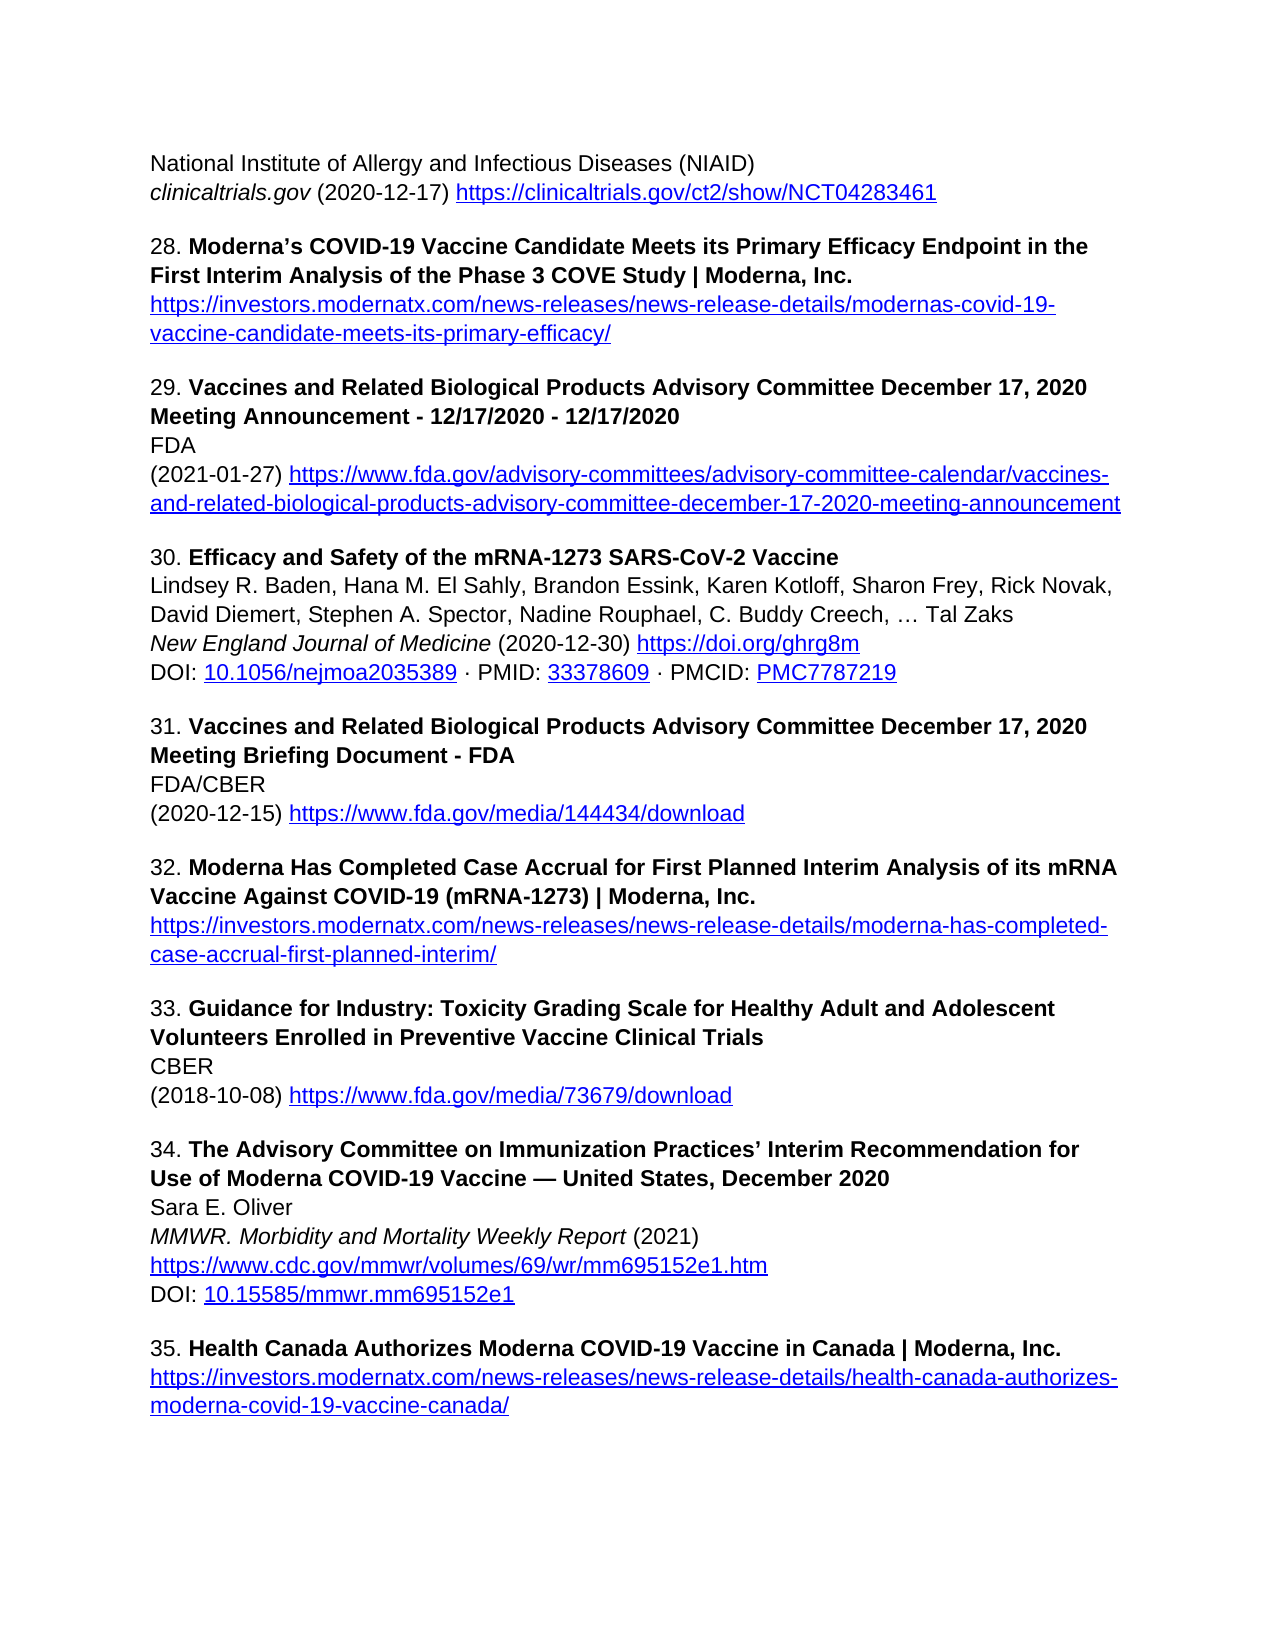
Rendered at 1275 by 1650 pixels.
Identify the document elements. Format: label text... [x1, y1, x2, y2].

text 29. Vaccines and Related Biological Products Advisory Committee December 17, 2020 Meeting Announcement - 12/17/2020 - 12/17/2020 FDA (2021-01-27) https://www.fda.gov/advisory-committees/advisory-committee-calendar/vaccines-and-related-biological-products-advisory-committee-december-17-2020-meeting-announcement [150, 374, 1125, 516]
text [150, 150, 1125, 205]
text 33. Guidance for Industry: Toxicity Grading Scale for Healthy Adult and Adolescent Volunteers Enrolled in Preventive Vaccine Clinical Trials CBER (2018-10-08) https://www.fda.gov/media/73679/download [150, 995, 1125, 1108]
text 31. Vaccines and Related Biological Products Advisory Committee December 17, 2020 Meeting Briefing Document - FDA FDA/CBER (2020-12-15) https://www.fda.gov/media/144434/download [150, 713, 1125, 827]
text 35. Health Canada Authorizes Moderna COVID-19 Vaccine in Canada | Moderna, Inc. https://investors.modernatx.com/news-releases/news-release-details/health-canada-authorizes-moderna-covid-19-vaccine-canada/ [150, 1334, 1125, 1419]
text 28. Moderna’s COVID-19 Vaccine Candidate Meets its Primary Efficacy Endpoint in the First Interim Analysis of the Phase 3 COVE Study | Moderna, Inc. https://investors.modernatx.com/news-releases/news-release-details/modernas-covid-19-vaccine-candidate-meets-its-primary-efficacy/ [150, 233, 1125, 346]
text 30. Efficacy and Safety of the mRNA-1273 SARS-CoV-2 Vaccine Lindsey R. Baden, Hana M. El Sahly, Brandon Essink, Karen Kotloff, Sharon Frey, Rick Novak, David Diemert, Stephen A. Spector, Nadine Rouphael, C. Buddy Creech, … Tal Zaks New England Journal of Medicine (2020-12-30) https://doi.org/ghrg8m DOI: 10.1056/nejmoa2035389 · PMID: 33378609 · PMCID: PMC7787219 [150, 543, 1125, 686]
text 34. The Advisory Committee on Immunization Practices’ Interim Recommendation for Use of Moderna COVID-19 Vaccine — United States, December 2020 Sara E. Oliver MMWR. Morbidity and Mortality Weekly Report (2021) https://www.cdc.gov/mmwr/volumes/69/wr/mm695152e1.htm DOI: 10.15585/mmwr.mm695152e1 [150, 1136, 1125, 1307]
text 32. Moderna Has Completed Case Accrual for First Planned Interim Analysis of its mRNA Vaccine Against COVID-19 (mRNA-1273) | Moderna, Inc. https://investors.modernatx.com/news-releases/news-release-details/moderna-has-completed-case-accrual-first-planned-interim/ [150, 854, 1125, 967]
